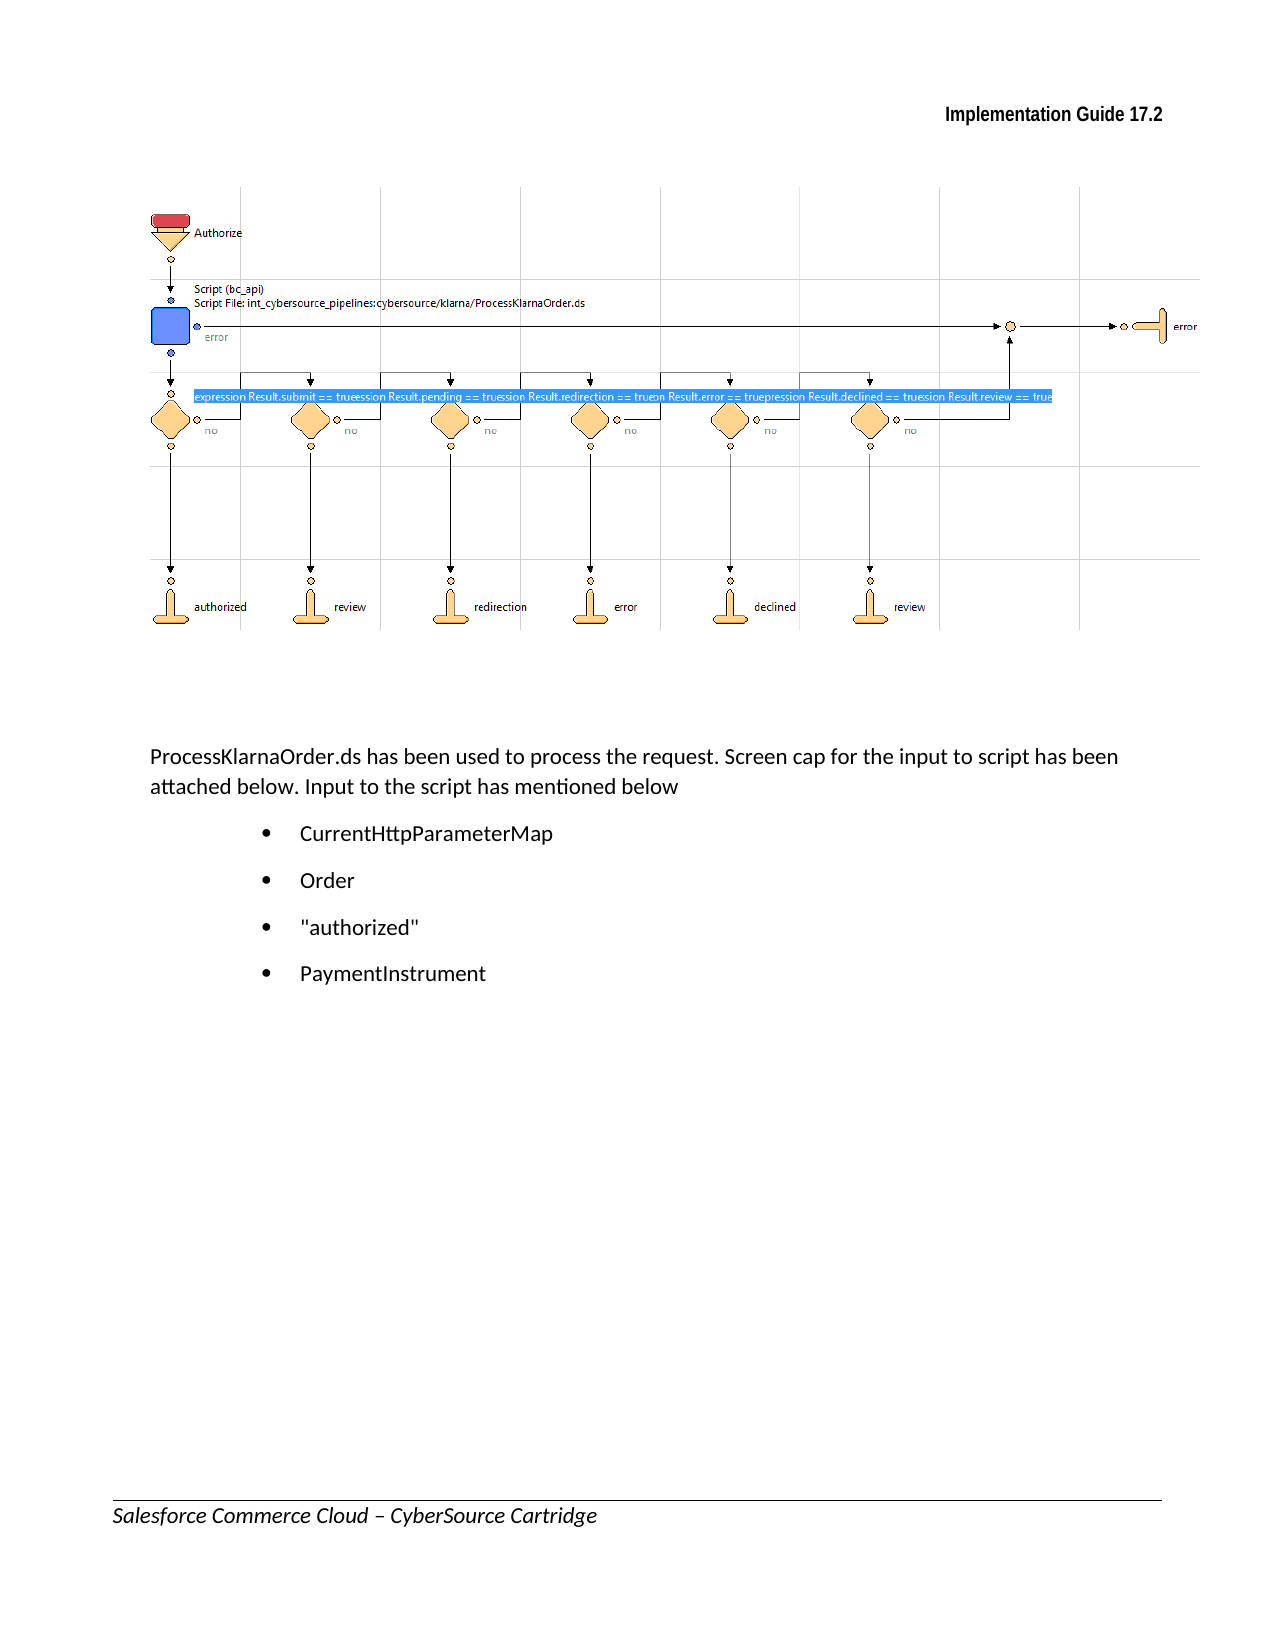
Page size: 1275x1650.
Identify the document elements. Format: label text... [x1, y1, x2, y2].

list Order [262, 866, 1162, 894]
text ProcessKlarnaOrder.ds has been used to process the request. Screen cap for the input to script has been attached below. Input to the script has mentioned below [150, 742, 1162, 800]
list PaymentInstrument [262, 959, 1162, 988]
list CurrentHttpParameterMap [262, 819, 1162, 847]
picture [150, 187, 1200, 630]
list "authorized" [262, 913, 1162, 941]
